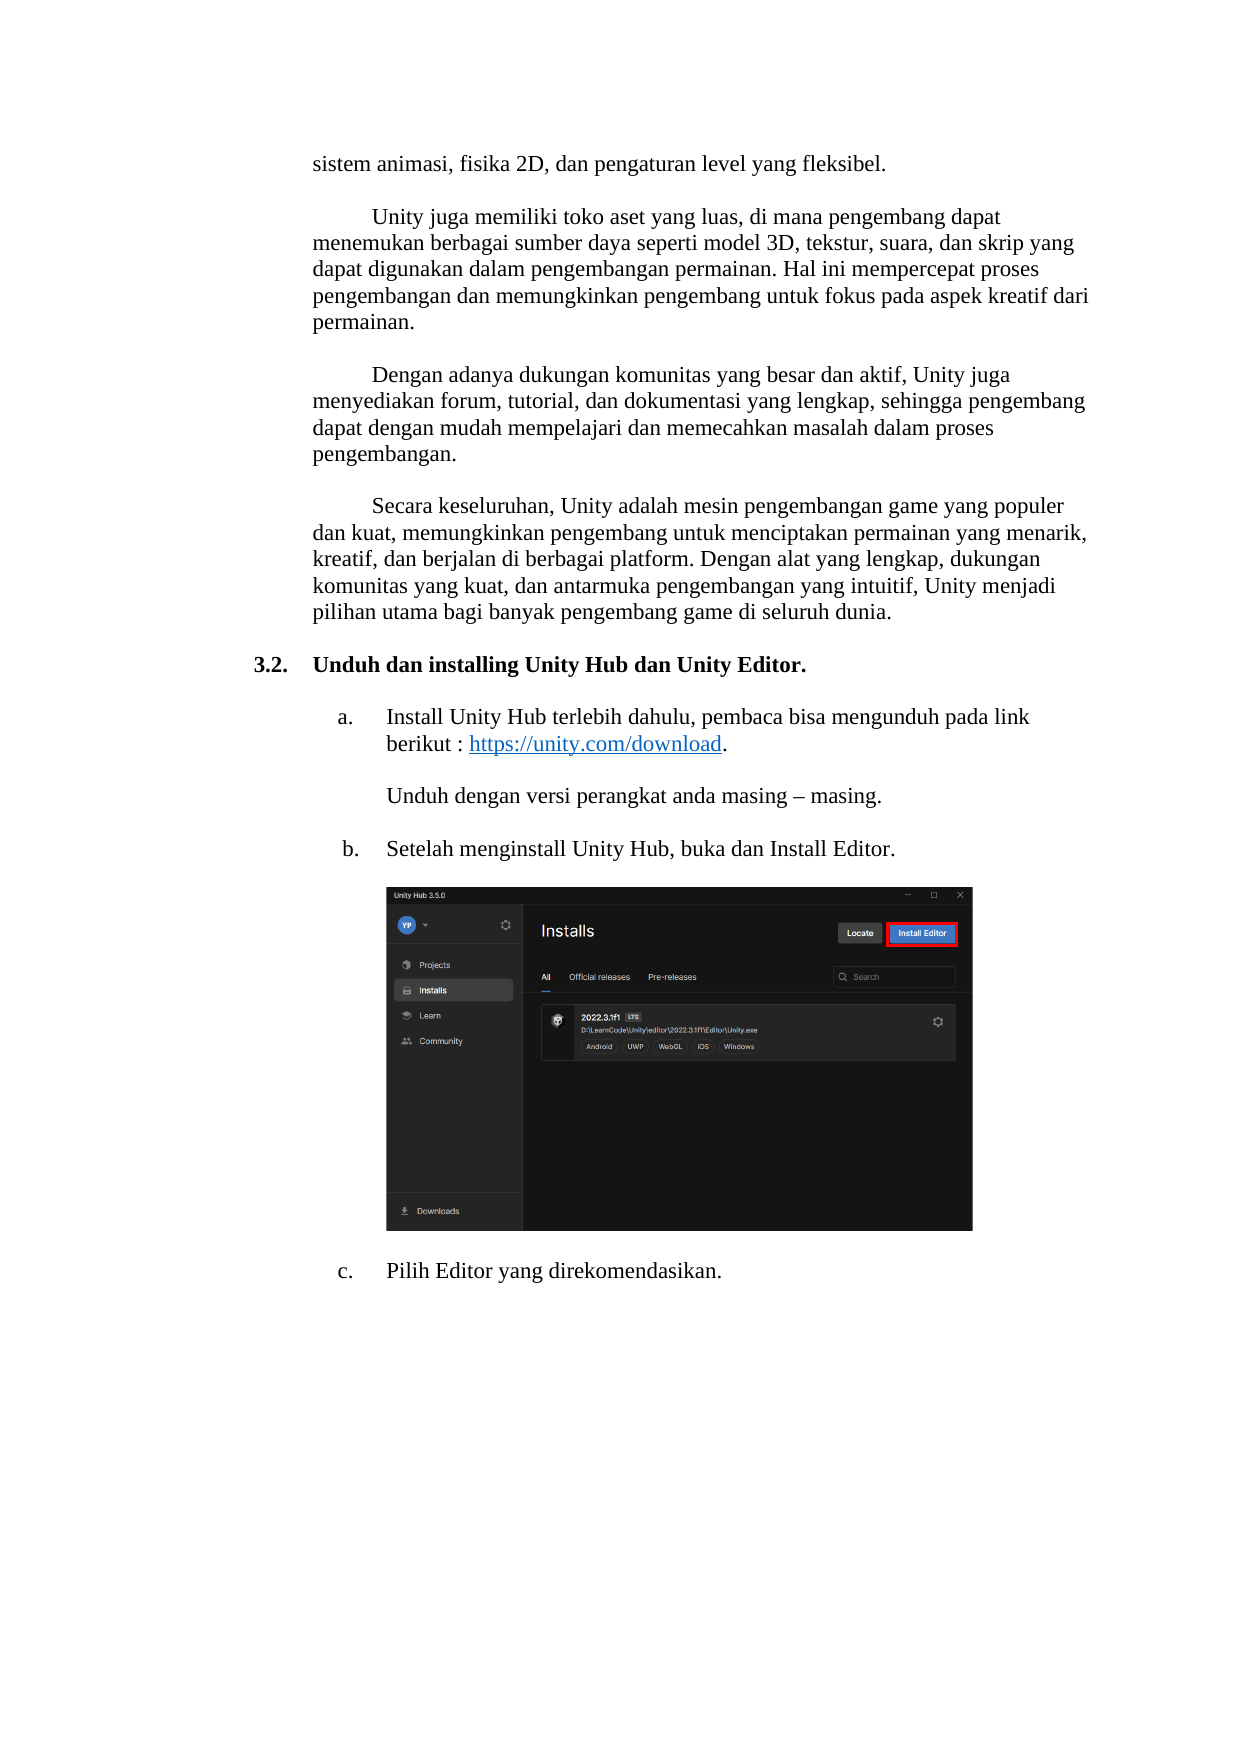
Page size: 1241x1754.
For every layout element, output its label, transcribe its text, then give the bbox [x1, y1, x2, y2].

list Setelah menginstall Unity Hub, buka dan Install Editor. [342, 835, 1090, 862]
list Dengan adanya dukungan komunitas yang besar dan aktif, Unity juga menyediakan forum, tutorial, dan dokumentasi yang lengkap, sehingga pengembang dapat dengan mudah mempelajari dan memecahkan masalah dalam proses pengembangan. [312, 361, 1090, 466]
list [312, 150, 1090, 176]
list Unduh dan installing Unity Hub dan Unity Editor. [253, 651, 1090, 677]
list Pilih Editor yang direkomendasikan. [337, 1257, 1090, 1284]
list Install Unity Hub terlebih dahulu, pembaca bisa mengunduh pada link berikut : https://unity.com/download. [337, 703, 1090, 756]
list Unity juga memiliki toko aset yang luas, di mana pengembang dapat menemukan berbagai sumber daya seperti model 3D, tekstur, suara, dan skrip yang dapat digunakan dalam pengembangan permainan. Hal ini mempercepat proses pengembangan dan memungkinkan pengembang untuk fokus pada aspek kreatif dari permainan. [312, 203, 1090, 334]
list Unduh dengan versi perangkat anda masing – masing. [386, 782, 1090, 809]
picture [386, 887, 973, 1231]
list Secara keseluruhan, Unity adalah mesin pengembangan game yang populer dan kuat, memungkinkan pengembang untuk menciptakan permainan yang menarik, kreatif, dan berjalan di berbagai platform. Dengan alat yang lengkap, dukungan komunitas yang kuat, dan antarmuka pengembangan yang intuitif, Unity menjadi pilihan utama bagi banyak pengembang game di seluruh dunia. [312, 493, 1090, 624]
